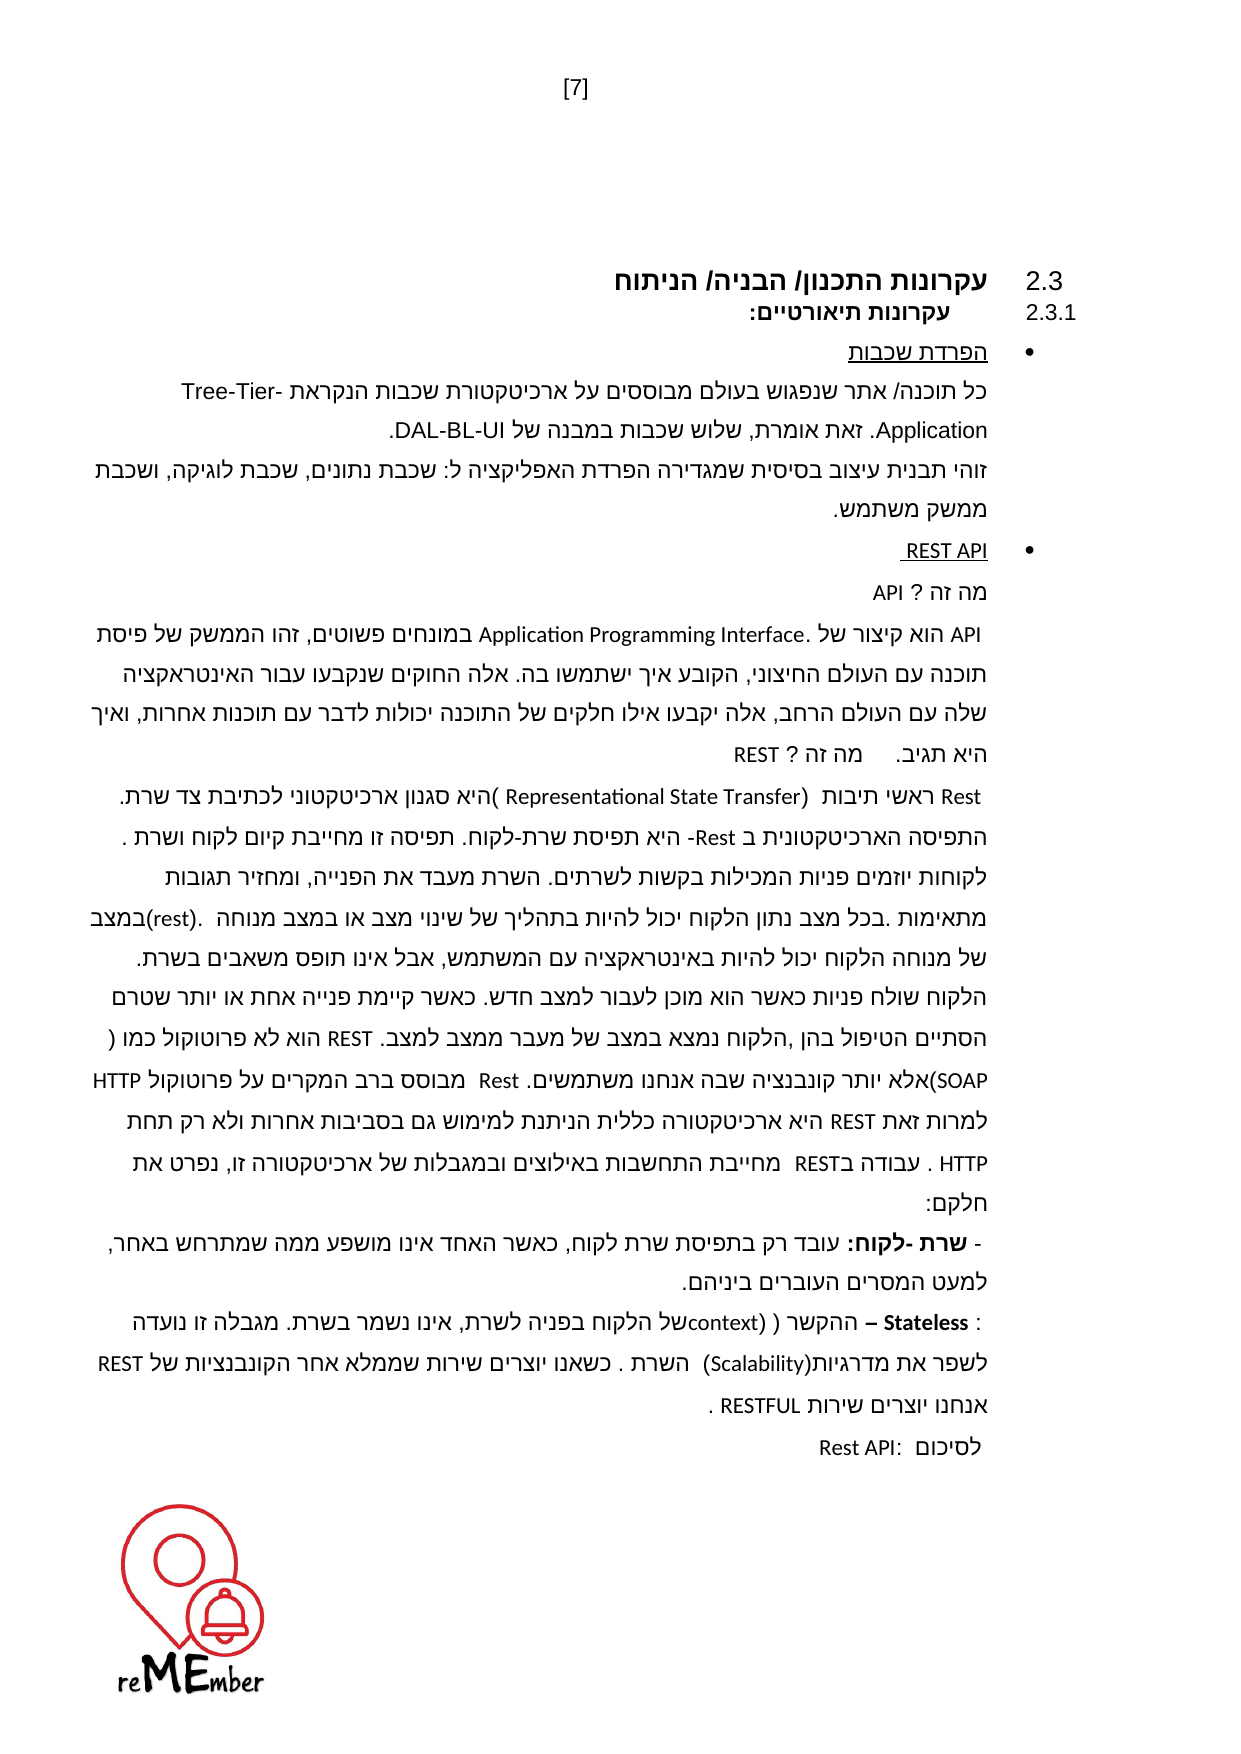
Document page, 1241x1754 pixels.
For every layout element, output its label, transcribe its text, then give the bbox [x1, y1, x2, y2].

list REST API [89, 536, 1026, 564]
list לסיכום :Rest API [89, 1433, 988, 1461]
list Rest ראשי תיבות (Representational State Transfer )היא סגנון ארכיטקטוני לכתיבת צד שרת. התפיסה הארכיטקטונית ב Rest- היא תפיסת שרת-לקוח. תפיסה זו מחייבת קיום לקוח ושרת .לקוחות יוזמים פניות המכילות בקשות לשרתים. השרת מעבד את הפנייה, ומחזיר תגובות מתאימות .בכל מצב נתון הלקוח יכול להיות בתהליך של שינוי מצב או במצב מנוחה .(rest)במצב של מנוחה הלקוח יכול להיות באינטראקציה עם המשתמש, אבל אינו תופס משאבים בשרת. הלקוח שולח פניות כאשר הוא מוכן לעבור למצב חדש. כאשר קיימת פנייה אחת או יותר שטרם הסתיים הטיפול בהן ,הלקוח נמצא במצב של מעבר ממצב למצב. REST הוא לא פרוטוקול כמו (SOAP)אלא יותר קונבנציה שבה אנחנו משתמשים. Rest מבוסס ברב המקרים על פרוטוקול HTTP למרות זאת REST היא ארכיטקטורה כללית הניתנת למימוש גם בסביבות אחרות ולא רק תחת HTTP . עבודה בREST מחייבת התחשבות באילוצים ובמגבלות של ארכיטקטורה זו, נפרט את חלקם: [89, 782, 988, 1216]
list כל תוכנה/ אתר שנפגוש בעולם מבוססים על ארכיטקטורת שכבות הנקראת Tree-Tier-Application. זאת אומרת, שלוש שכבות במבנה של DAL-BL-UI. [89, 378, 988, 444]
list - שרת -לקוח: עובד רק בתפיסת שרת לקוח, כאשר האחד אינו מושפע ממה שמתרחש באחר, למעט המסרים העוברים ביניהם. [89, 1229, 988, 1295]
list עקרונות תיאורטיים: [89, 299, 1026, 325]
subtitle עקרונות התכנון/ הבניה/ הניתוח [89, 265, 1026, 296]
list : Stateless – ההקשר ( (contextשל הלקוח בפניה לשרת, אינו נשמר בשרת. מגבלה זו נועדה לשפר את מדרגיות(Scalability) השרת . כשאנו יוצרים שירות שממלא אחר הקונבנציות של REST אנחנו יוצרים שירות RESTFUL . [89, 1308, 988, 1419]
list הפרדת שכבות [89, 338, 1026, 365]
list זוהי תבנית עיצוב בסיסית שמגדירה הפרדת האפליקציה ל: שכבת נתונים, שכבת לוגיקה, ושכבת ממשק משתמש. [89, 457, 988, 523]
list API הוא קיצור של .Application Programming Interface במונחים פשוטים, זהו הממשק של פיסת תוכנה עם העולם החיצוני, הקובע איך ישתמשו בה. אלה החוקים שנקבעו עבור האינטראקציה שלה עם העולם הרחב, אלה יקבעו אילו חלקים של התוכנה יכולות לדבר עם תוכנות אחרות, ואיך היא תגיב. מה זה ? REST [89, 620, 988, 768]
list מה זה ? API [89, 578, 988, 606]
picture [0, 1493, 377, 1706]
